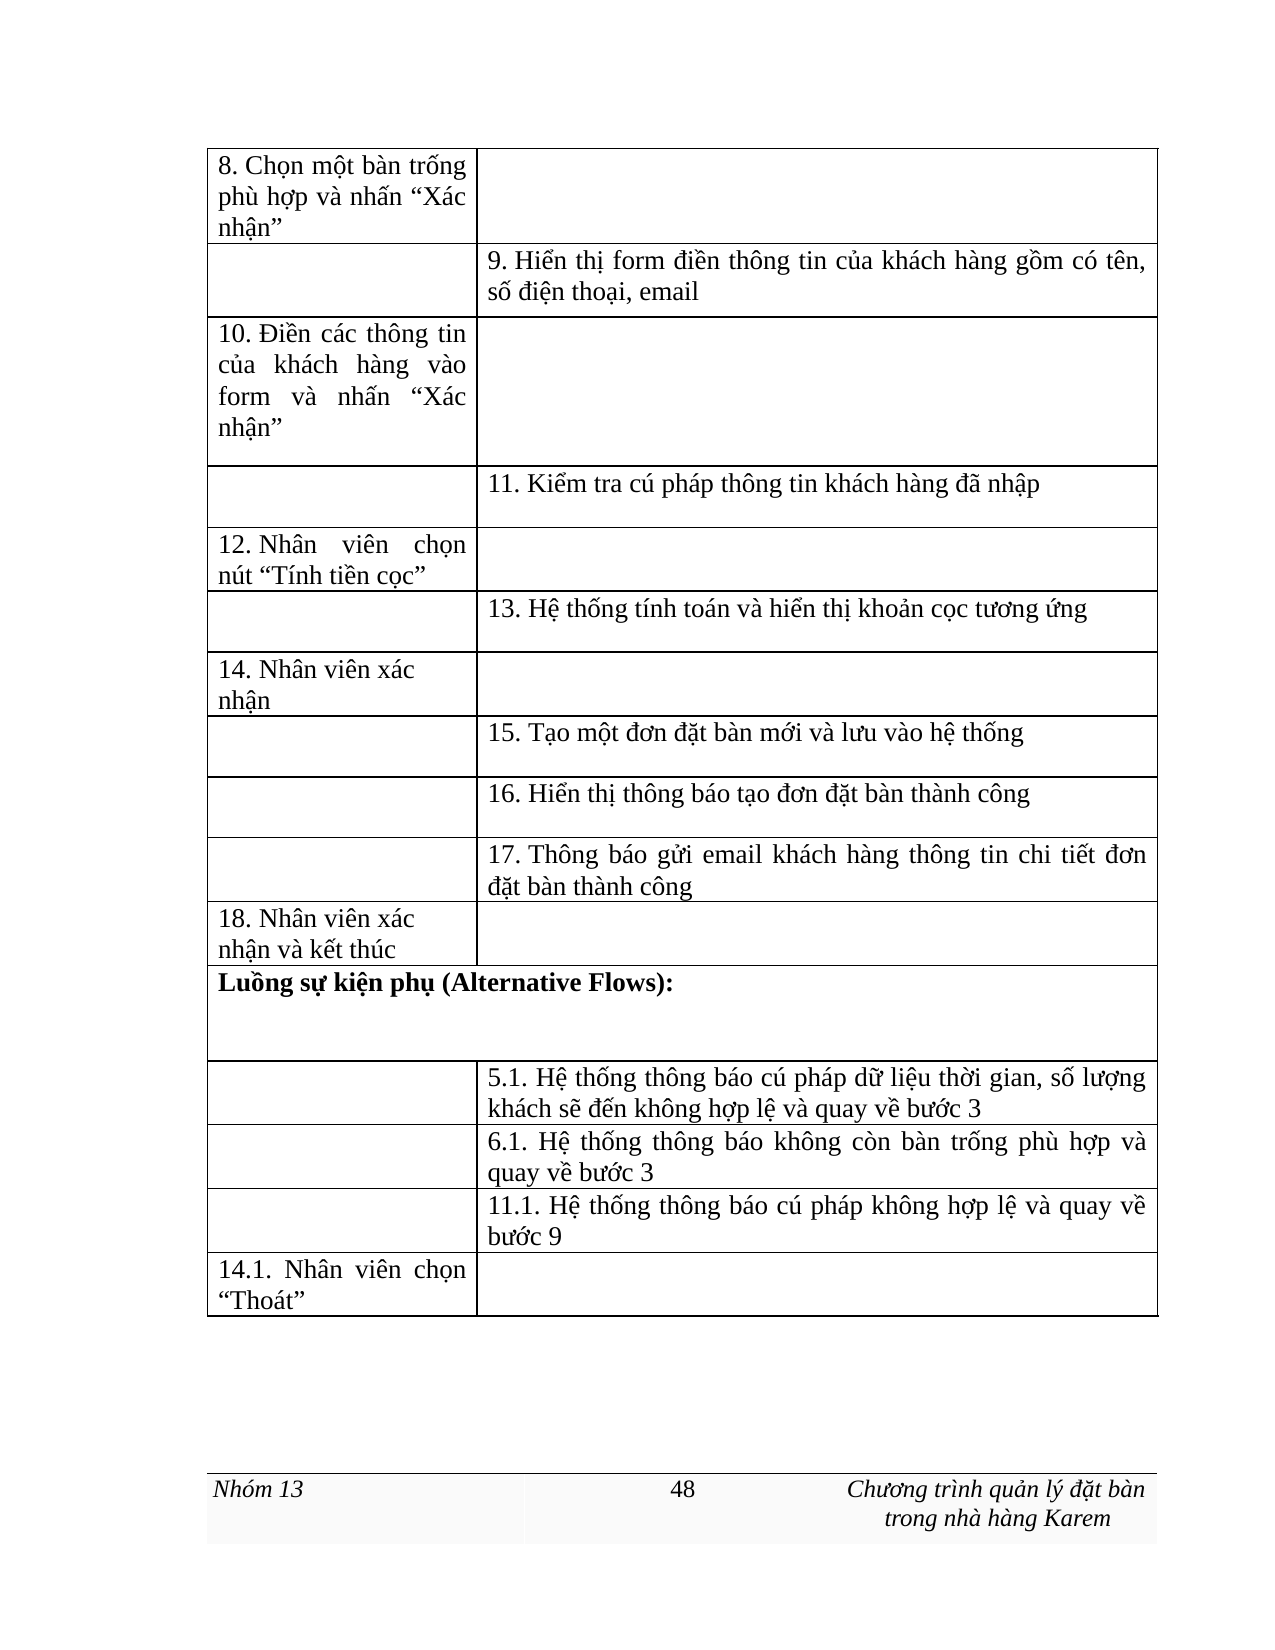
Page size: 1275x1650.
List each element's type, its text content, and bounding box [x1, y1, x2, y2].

table_cell Thông báo gửi email khách hàng thông tin chi tiết đơn đặt bàn thành công [478, 838, 1157, 901]
table_cell 14.1. Nhân viên chọn “Thoát” [208, 1253, 476, 1315]
table_cell 11.1. Hệ thống thông báo cú pháp không hợp lệ và quay về bước 9 [478, 1189, 1157, 1251]
table_cell [208, 467, 476, 526]
table_cell Luồng sự kiện phụ (Alternative Flows): [208, 966, 1157, 1060]
table_cell [478, 318, 1157, 465]
table_cell Hiển thị thông báo tạo đơn đặt bàn thành công [478, 778, 1157, 837]
table_cell Điền các thông tin của khách hàng vào form và nhấn “Xác nhận” [208, 318, 476, 465]
table_cell [208, 838, 476, 901]
table_cell Nhân viên chọn nút “Tính tiền cọc” [208, 528, 476, 590]
table_cell Tạo một đơn đặt bàn mới và lưu vào hệ thống [478, 717, 1157, 776]
table_cell [478, 528, 1157, 590]
table_cell [208, 1125, 476, 1188]
table_cell Hệ thống tính toán và hiển thị khoản cọc tương ứng [478, 592, 1157, 651]
table_cell [208, 717, 476, 776]
table_cell [208, 1189, 476, 1251]
table_cell [208, 244, 476, 316]
table_cell Chọn một bàn trống phù hợp và nhấn “Xác nhận” [208, 149, 476, 243]
table_cell 6.1. Hệ thống thông báo không còn bàn trống phù hợp và quay về bước 3 [478, 1125, 1157, 1188]
table_cell Kiểm tra cú pháp thông tin khách hàng đã nhập [478, 467, 1157, 526]
table_cell 5.1. Hệ thống thông báo cú pháp dữ liệu thời gian, số lượng khách sẽ đến không hợp lệ và quay về bước 3 [478, 1062, 1157, 1124]
table_cell [478, 653, 1157, 715]
table_cell [478, 149, 1157, 243]
table_cell [208, 592, 476, 651]
table_cell [478, 902, 1157, 964]
table_cell [478, 1253, 1157, 1315]
table_cell Nhân viên xác nhận [208, 653, 476, 715]
table_cell Nhân viên xác nhận và kết thúc [208, 902, 476, 964]
table_cell Hiển thị form điền thông tin của khách hàng gồm có tên, số điện thoại, email [478, 244, 1157, 316]
table_cell [208, 1062, 476, 1124]
table_cell [208, 778, 476, 837]
